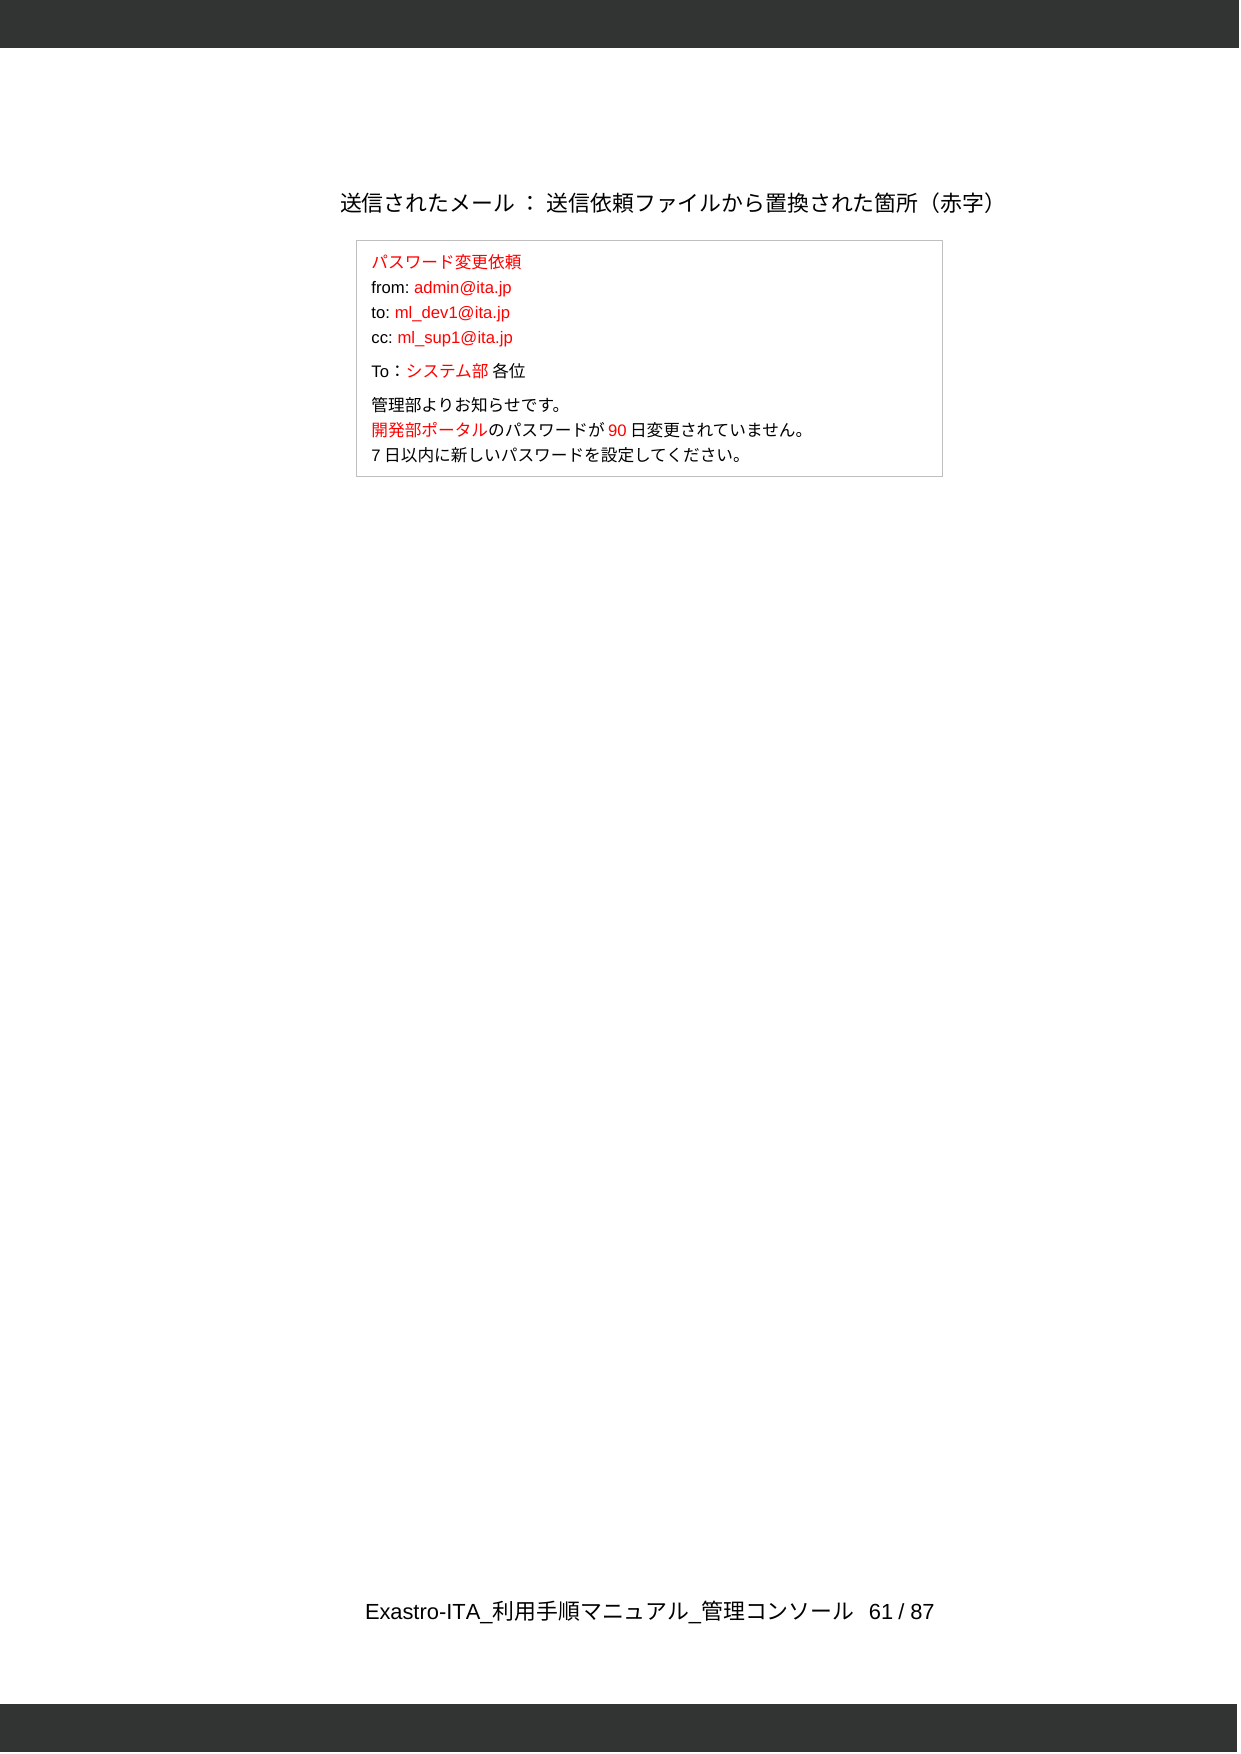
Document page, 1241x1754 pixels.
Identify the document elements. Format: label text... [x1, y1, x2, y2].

text 送信されたメール ： 送信依頼ファイルから置換された箇所（赤字） [148, 172, 1152, 231]
picture [0, 0, 1239, 48]
picture [0, 1704, 1237, 1752]
